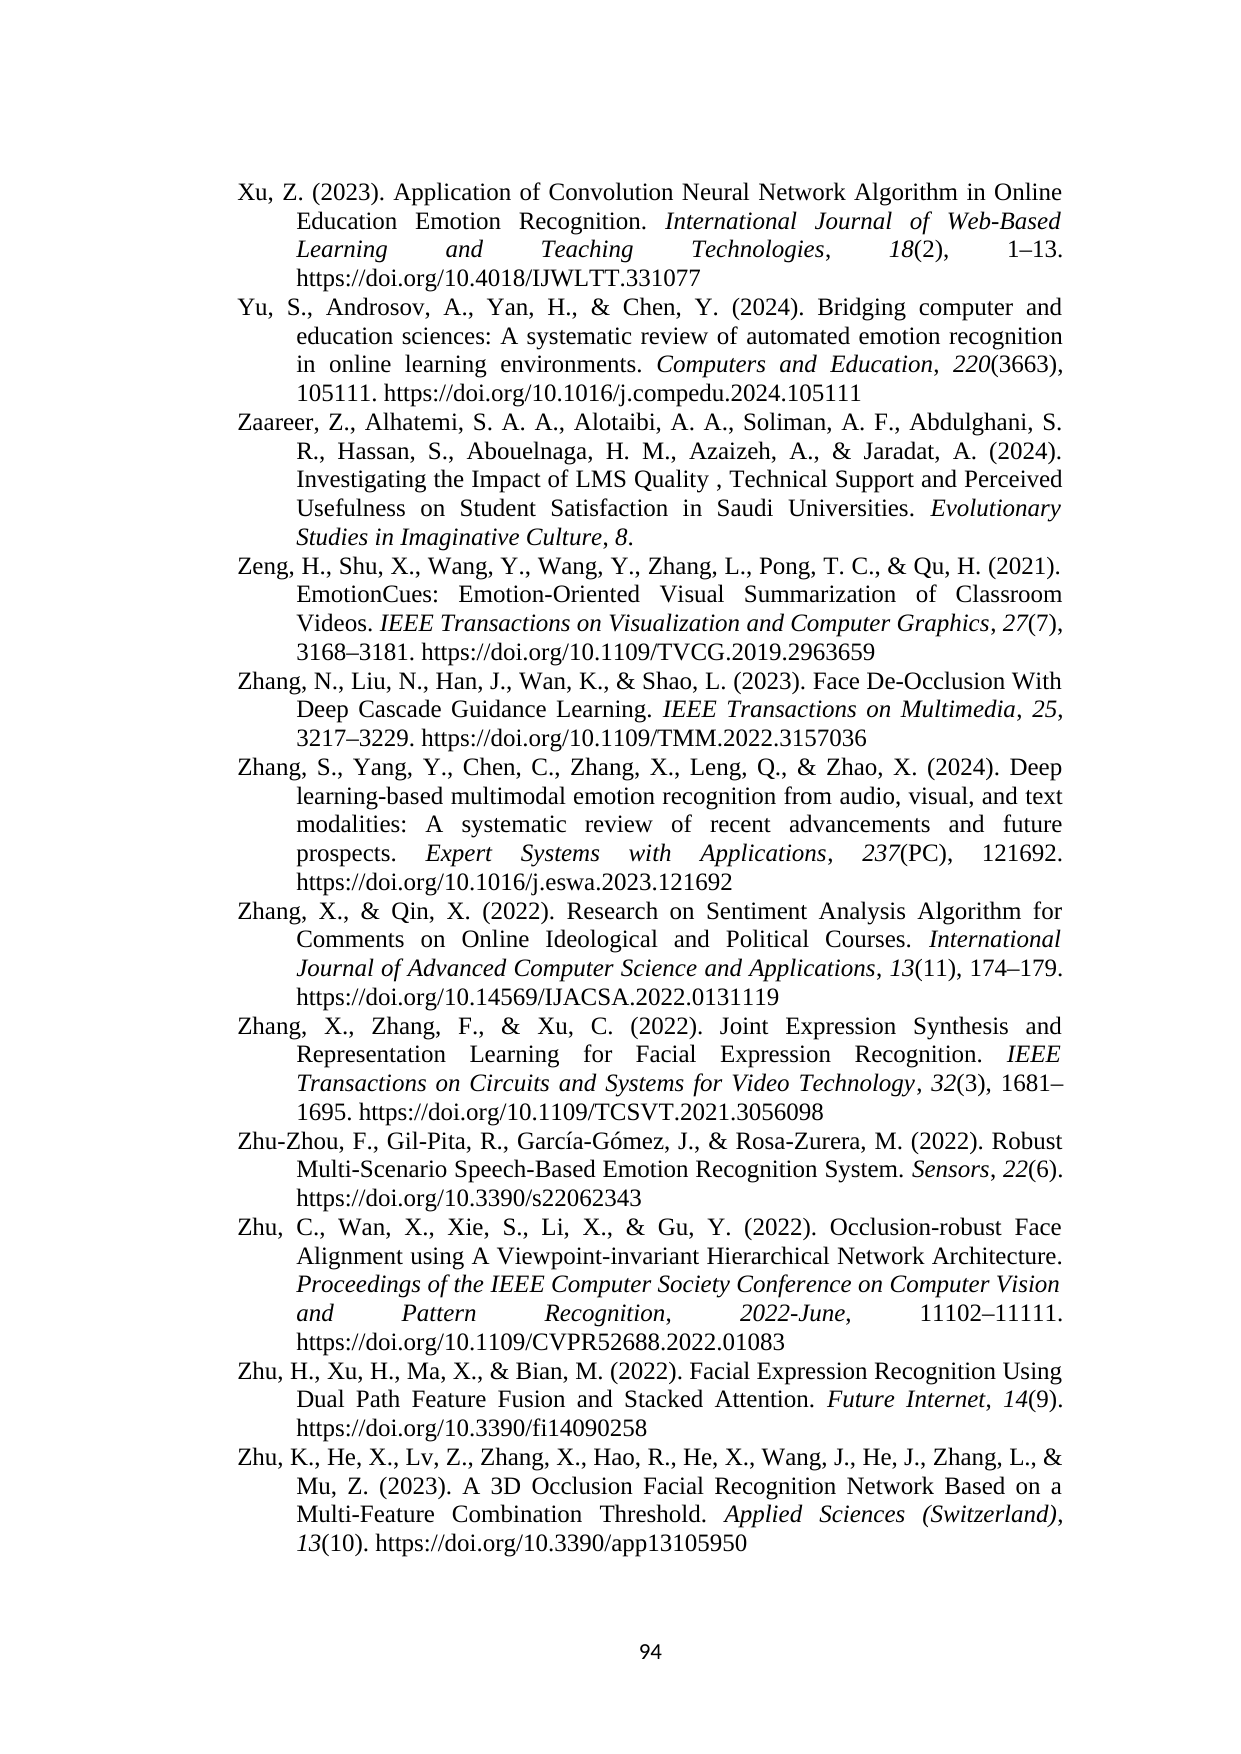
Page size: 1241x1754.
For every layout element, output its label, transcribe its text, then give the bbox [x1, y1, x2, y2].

text Zhang, X., Zhang, F., & Xu, C. (2022). Joint Expression Synthesis and Representation Learning for Facial Expression Recognition. IEEE Transactions on Circuits and Systems for Video Technology, 32(3), 1681–1695. https://doi.org/10.1109/TCSVT.2021.3056098 [237, 1011, 1063, 1126]
text Zhang, S., Yang, Y., Chen, C., Zhang, X., Leng, Q., & Zhao, X. (2024). Deep learning-based multimodal emotion recognition from audio, visual, and text modalities: A systematic review of recent advancements and future prospects. Expert Systems with Applications, 237(PC), 121692. https://doi.org/10.1016/j.eswa.2023.121692 [237, 752, 1063, 896]
text Xu, Z. (2023). Application of Convolution Neural Network Algorithm in Online Education Emotion Recognition. International Journal of Web-Based Learning and Teaching Technologies, 18(2), 1–13. https://doi.org/10.4018/IJWLTT.331077 [237, 177, 1063, 292]
text Zhang, N., Liu, N., Han, J., Wan, K., & Shao, L. (2023). Face De-Occlusion With Deep Cascade Guidance Learning. IEEE Transactions on Multimedia, 25, 3217–3229. https://doi.org/10.1109/TMM.2022.3157036 [237, 666, 1063, 752]
text Yu, S., Androsov, A., Yan, H., & Chen, Y. (2024). Bridging computer and education sciences: A systematic review of automated emotion recognition in online learning environments. Computers and Education, 220(3663), 105111. https://doi.org/10.1016/j.compedu.2024.105111 [237, 292, 1063, 407]
text Zhang, X., & Qin, X. (2022). Research on Sentiment Analysis Algorithm for Comments on Online Ideological and Political Courses. International Journal of Advanced Computer Science and Applications, 13(11), 174–179. https://doi.org/10.14569/IJACSA.2022.0131119 [237, 896, 1063, 1011]
text Zhu-Zhou, F., Gil-Pita, R., García-Gómez, J., & Rosa-Zurera, M. (2022). Robust Multi-Scenario Speech-Based Emotion Recognition System. Sensors, 22(6). https://doi.org/10.3390/s22062343 [237, 1126, 1063, 1212]
text Zhu, K., He, X., Lv, Z., Zhang, X., Hao, R., He, X., Wang, J., He, J., Zhang, L., & Mu, Z. (2023). A 3D Occlusion Facial Recognition Network Based on a Multi-Feature Combination Threshold. Applied Sciences (Switzerland), 13(10). https://doi.org/10.3390/app13105950 [237, 1442, 1063, 1557]
text Zhu, C., Wan, X., Xie, S., Li, X., & Gu, Y. (2022). Occlusion-robust Face Alignment using A Viewpoint-invariant Hierarchical Network Architecture. Proceedings of the IEEE Computer Society Conference on Computer Vision and Pattern Recognition, 2022-June, 11102–11111. https://doi.org/10.1109/CVPR52688.2022.01083 [237, 1212, 1063, 1356]
text Zeng, H., Shu, X., Wang, Y., Wang, Y., Zhang, L., Pong, T. C., & Qu, H. (2021). EmotionCues: Emotion-Oriented Visual Summarization of Classroom Videos. IEEE Transactions on Visualization and Computer Graphics, 27(7), 3168–3181. https://doi.org/10.1109/TVCG.2019.2963659 [237, 551, 1063, 666]
text Zaareer, Z., Alhatemi, S. A. A., Alotaibi, A. A., Soliman, A. F., Abdulghani, S. R., Hassan, S., Abouelnaga, H. M., Azaizeh, A., & Jaradat, A. (2024). Investigating the Impact of LMS Quality , Technical Support and Perceived Usefulness on Student Satisfaction in Saudi Universities. Evolutionary Studies in Imaginative Culture, 8. [237, 407, 1063, 551]
text Zhu, H., Xu, H., Ma, X., & Bian, M. (2022). Facial Expression Recognition Using Dual Path Feature Fusion and Stacked Attention. Future Internet, 14(9). https://doi.org/10.3390/fi14090258 [237, 1356, 1063, 1442]
